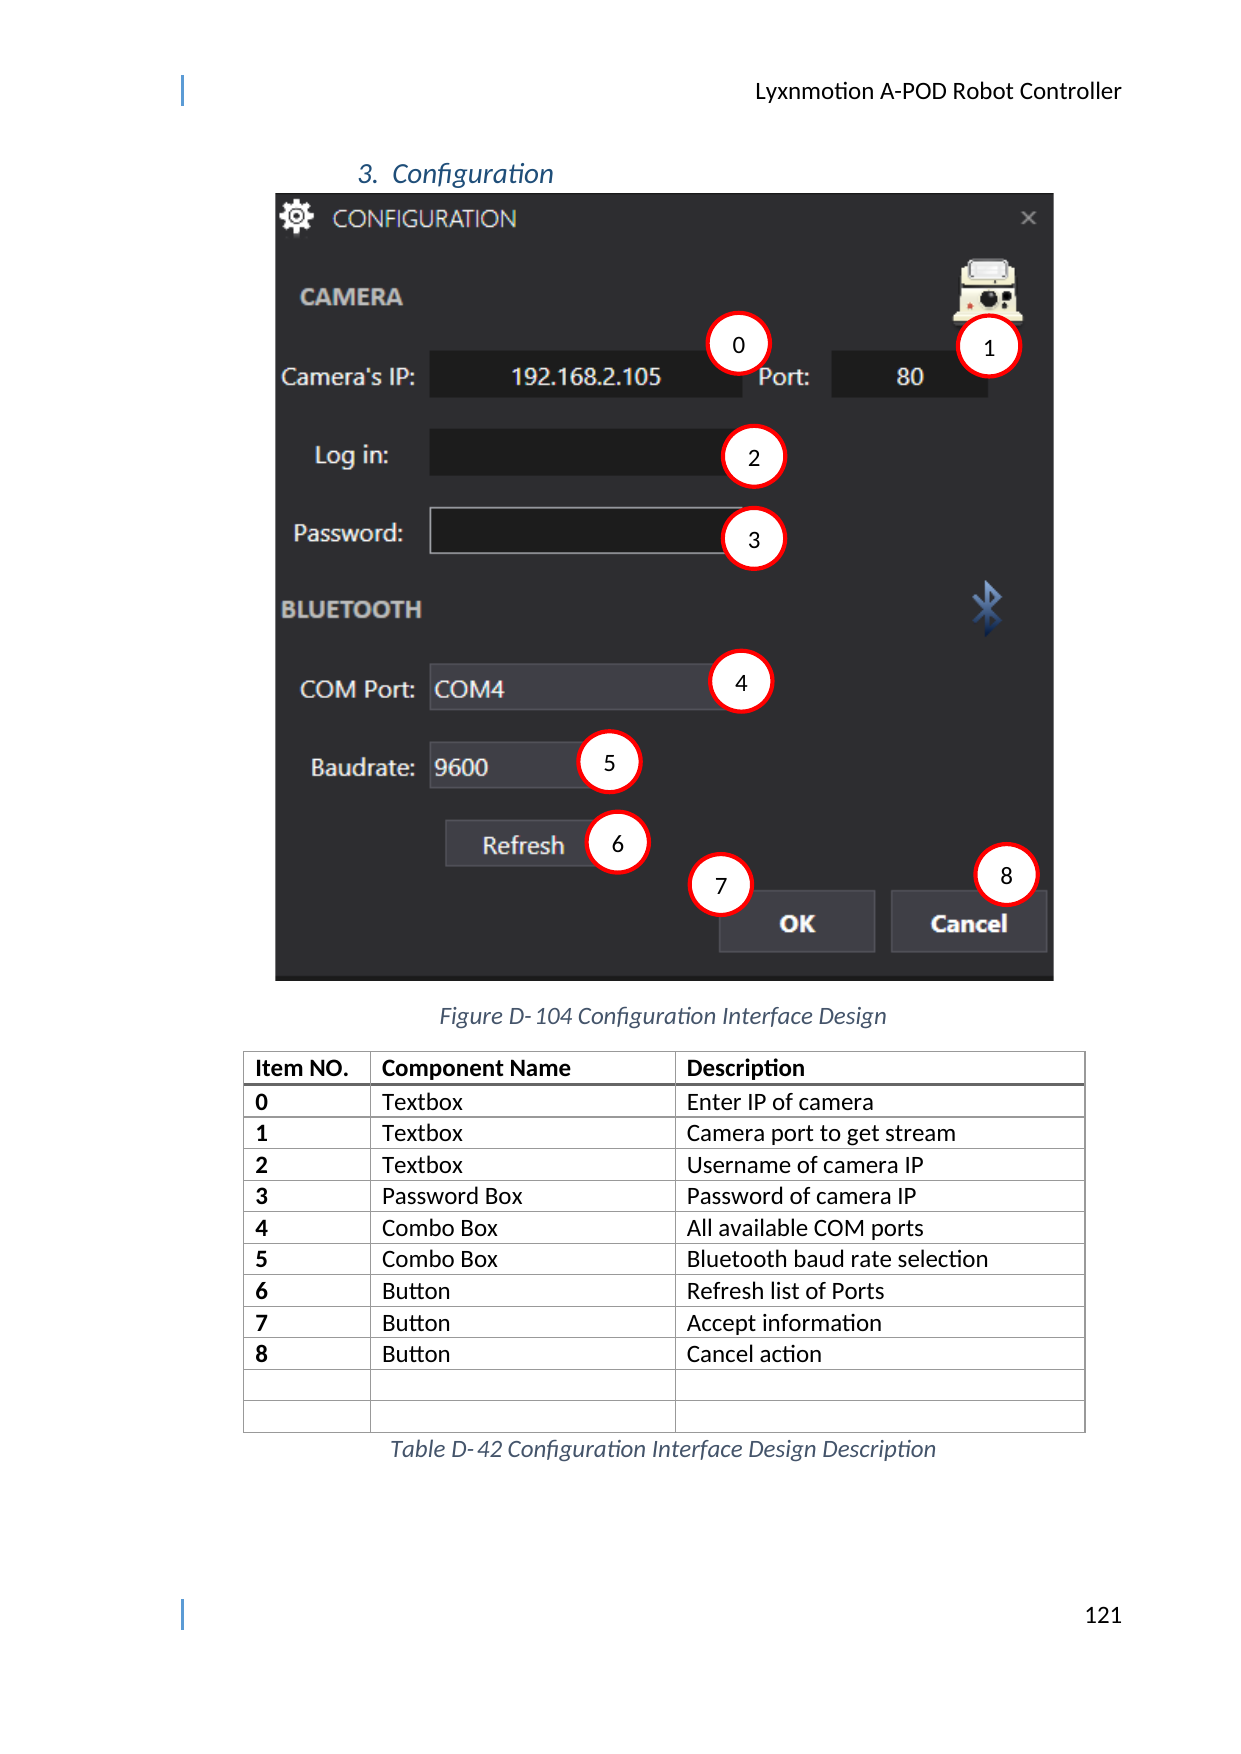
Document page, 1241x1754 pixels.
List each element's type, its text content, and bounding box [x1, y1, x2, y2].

table_cell Username of camera IP [676, 1149, 1084, 1179]
table_cell [676, 1401, 1084, 1432]
picture [275, 193, 1054, 981]
table_cell Accept information [676, 1307, 1084, 1337]
table_cell Enter IP of camera [676, 1086, 1084, 1116]
table_cell Textbox [371, 1149, 675, 1179]
table_cell Camera port to get stream [676, 1118, 1084, 1148]
table_cell [371, 1370, 675, 1400]
table_header Component Name [371, 1052, 675, 1083]
table_cell 3 [244, 1181, 370, 1211]
table_cell 0 [244, 1086, 370, 1116]
table_cell Combo Box [371, 1244, 675, 1274]
table_cell Cancel action [676, 1338, 1084, 1369]
table_cell All available COM ports [676, 1212, 1084, 1243]
table_cell 1 [244, 1118, 370, 1148]
table_cell [676, 1370, 1084, 1400]
table_cell 2 [244, 1149, 370, 1179]
subtitle Configuration [357, 155, 1122, 190]
text Table - Configuration Interface Design Description [207, 1433, 1122, 1463]
table_cell Refresh list of Ports [676, 1275, 1084, 1306]
table_cell Button [371, 1338, 675, 1369]
table_cell Button [371, 1307, 675, 1337]
table_cell [371, 1401, 675, 1432]
table_cell Button [371, 1275, 675, 1306]
table_cell Bluetooth baud rate selection [676, 1244, 1084, 1274]
table_cell Password Box [371, 1181, 675, 1211]
table_cell 6 [244, 1275, 370, 1306]
table_cell 7 [244, 1307, 370, 1337]
table_cell Textbox [371, 1086, 675, 1116]
table_header Description [676, 1052, 1084, 1083]
table_cell Password of camera IP [676, 1181, 1084, 1211]
table_cell [244, 1401, 370, 1432]
table_cell 8 [244, 1338, 370, 1369]
text Figure - Configuration Interface Design [207, 1000, 1122, 1030]
table_cell Combo Box [371, 1212, 675, 1243]
table_cell 5 [244, 1244, 370, 1274]
table_header Item NO. [244, 1052, 370, 1083]
table_cell 4 [244, 1212, 370, 1243]
table_cell [244, 1370, 370, 1400]
table_cell Textbox [371, 1118, 675, 1148]
